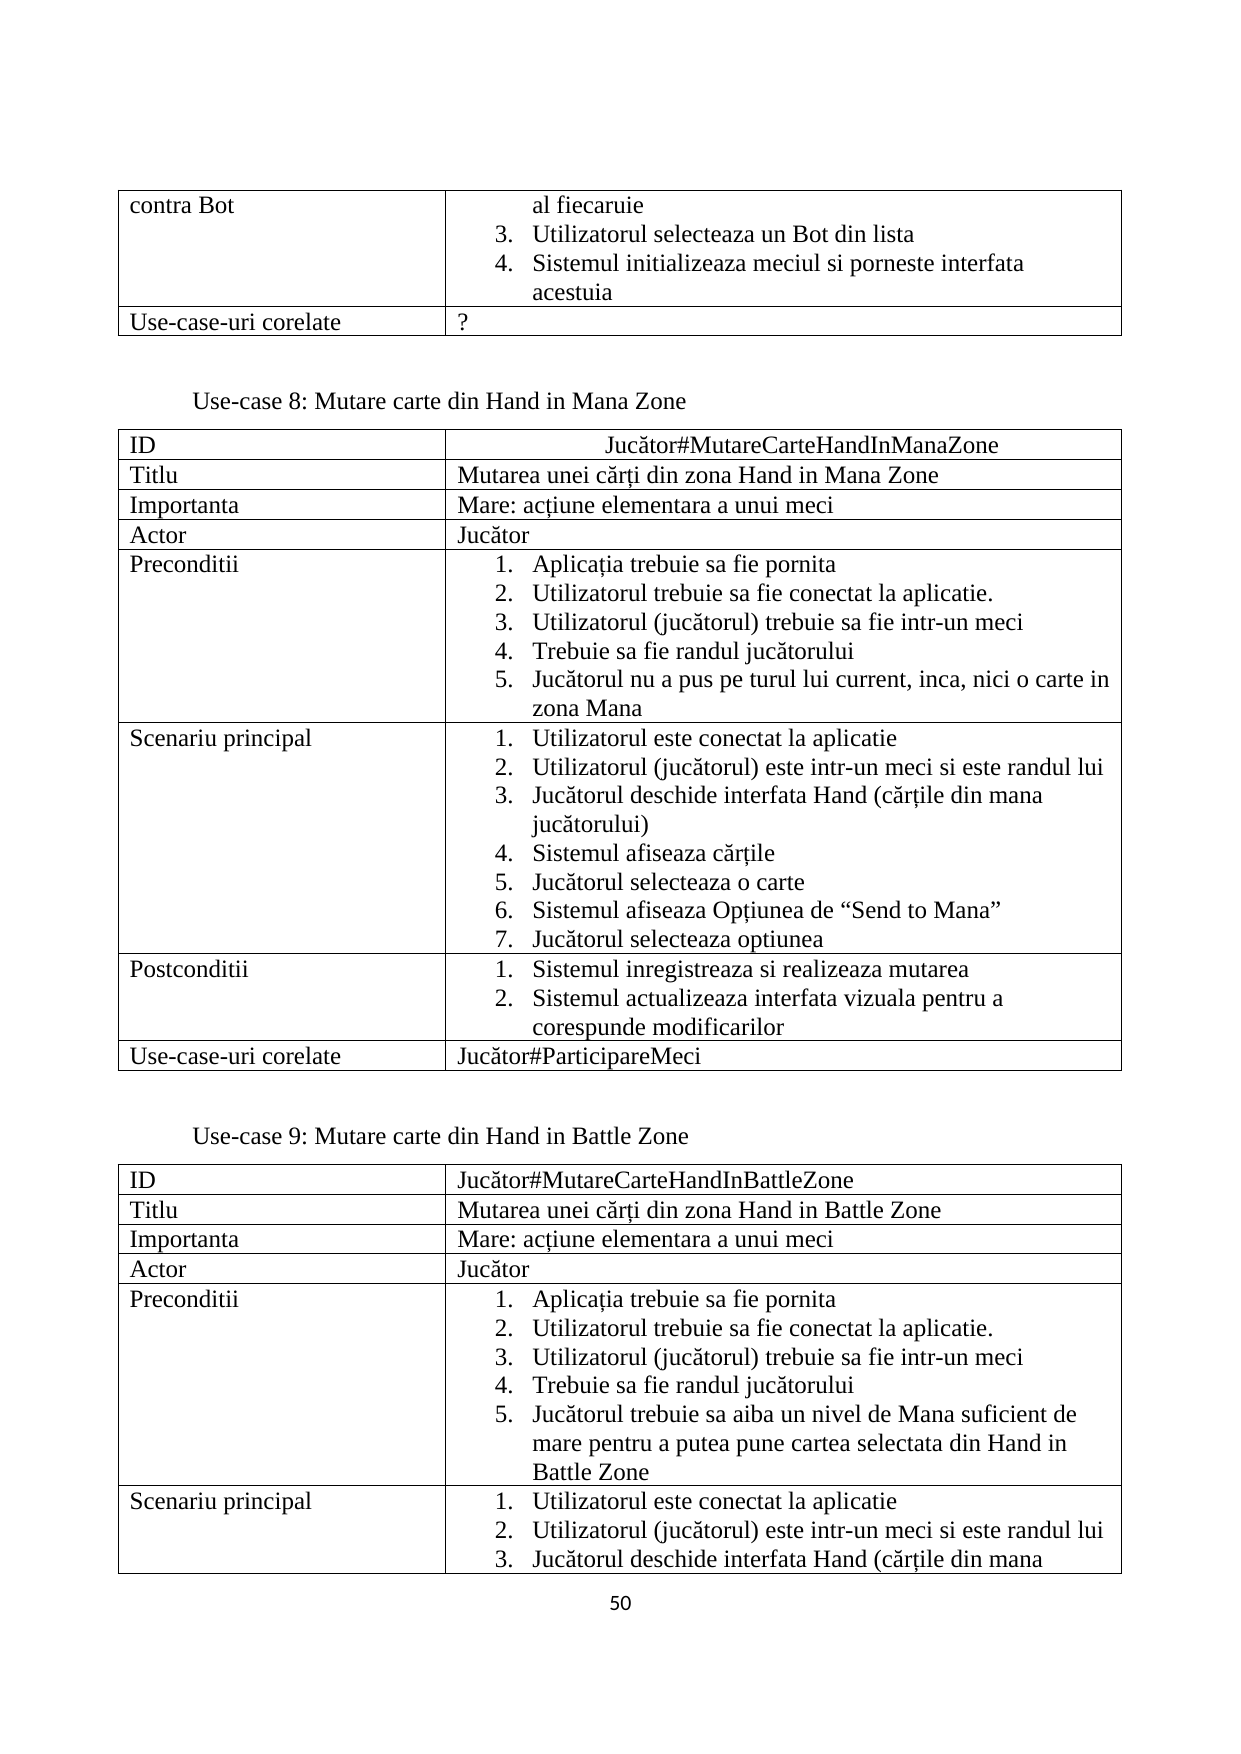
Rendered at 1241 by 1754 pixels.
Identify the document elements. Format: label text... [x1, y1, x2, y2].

table_cell Mare: acțiune elementara a unui meci [446, 1225, 1121, 1253]
table_cell Use-case-uri corelate [119, 307, 445, 335]
table_cell Utilizatorul este conectat la aplicatie Utilizatorul (jucătorul) este intr-un meci si este randul lui Jucătorul deschide interfata Hand (cărțile din mana jucătorului) Sistemul afiseaza cărțile Jucătorul selecteaza o carte Sistemul afiseaza Opțiunea de “Send to Mana” Jucătorul selecteaza optiunea [446, 723, 1121, 953]
table_cell Titlu [119, 460, 445, 489]
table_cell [446, 191, 1121, 306]
table_cell Preconditii [119, 1284, 445, 1485]
table_cell Importanta [119, 1225, 445, 1253]
text Use-case 9: Mutare carte din Hand in Battle Zone [118, 1121, 1122, 1149]
table_header Jucător#MutareCarteHandInBattleZone [446, 1165, 1121, 1194]
table_cell Aplicația trebuie sa fie pornita Utilizatorul trebuie sa fie conectat la aplicatie. Utilizatorul (jucătorul) trebuie sa fie intr-un meci Trebuie sa fie randul jucătorului Jucătorul nu a pus pe turul lui current, inca, nici o carte in zona Mana [446, 550, 1121, 722]
table_cell Importanta [119, 490, 445, 519]
table_cell Aplicația trebuie sa fie pornita Utilizatorul trebuie sa fie conectat la aplicatie. Utilizatorul (jucătorul) trebuie sa fie intr-un meci Trebuie sa fie randul jucătorului Jucătorul trebuie sa aiba un nivel de Mana suficient de mare pentru a putea pune cartea selectata din Hand in Battle Zone [446, 1284, 1121, 1485]
table_cell Use-case-uri corelate [119, 1041, 445, 1070]
table_header ID [119, 430, 445, 459]
table_cell Actor [119, 520, 445, 548]
table_cell Jucător#ParticipareMeci [446, 1041, 1121, 1070]
table_cell Mutarea unei cărți din zona Hand in Battle Zone [446, 1195, 1121, 1223]
text Use-case 8: Mutare carte din Hand in Mana Zone [118, 386, 1122, 415]
table_cell Titlu [119, 1195, 445, 1223]
table_cell Preconditii [119, 550, 445, 722]
table_cell Actor [119, 1254, 445, 1283]
table_header Jucător#MutareCarteHandInManaZone [446, 430, 1121, 459]
table_cell Jucător [446, 520, 1121, 548]
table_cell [119, 191, 445, 306]
table_cell Jucător [446, 1254, 1121, 1283]
table_cell Mare: acțiune elementara a unui meci [446, 490, 1121, 519]
table_cell Scenariu principal [119, 723, 445, 953]
table_cell Mutarea unei cărți din zona Hand in Mana Zone [446, 460, 1121, 489]
table_cell ? [446, 307, 1121, 335]
table_cell Postconditii [119, 954, 445, 1040]
table_header ID [119, 1165, 445, 1194]
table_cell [446, 1486, 1121, 1573]
table_cell Scenariu principal [119, 1486, 445, 1573]
table_cell Sistemul inregistreaza si realizeaza mutarea Sistemul actualizeaza interfata vizuala pentru a corespunde modificarilor [446, 954, 1121, 1040]
